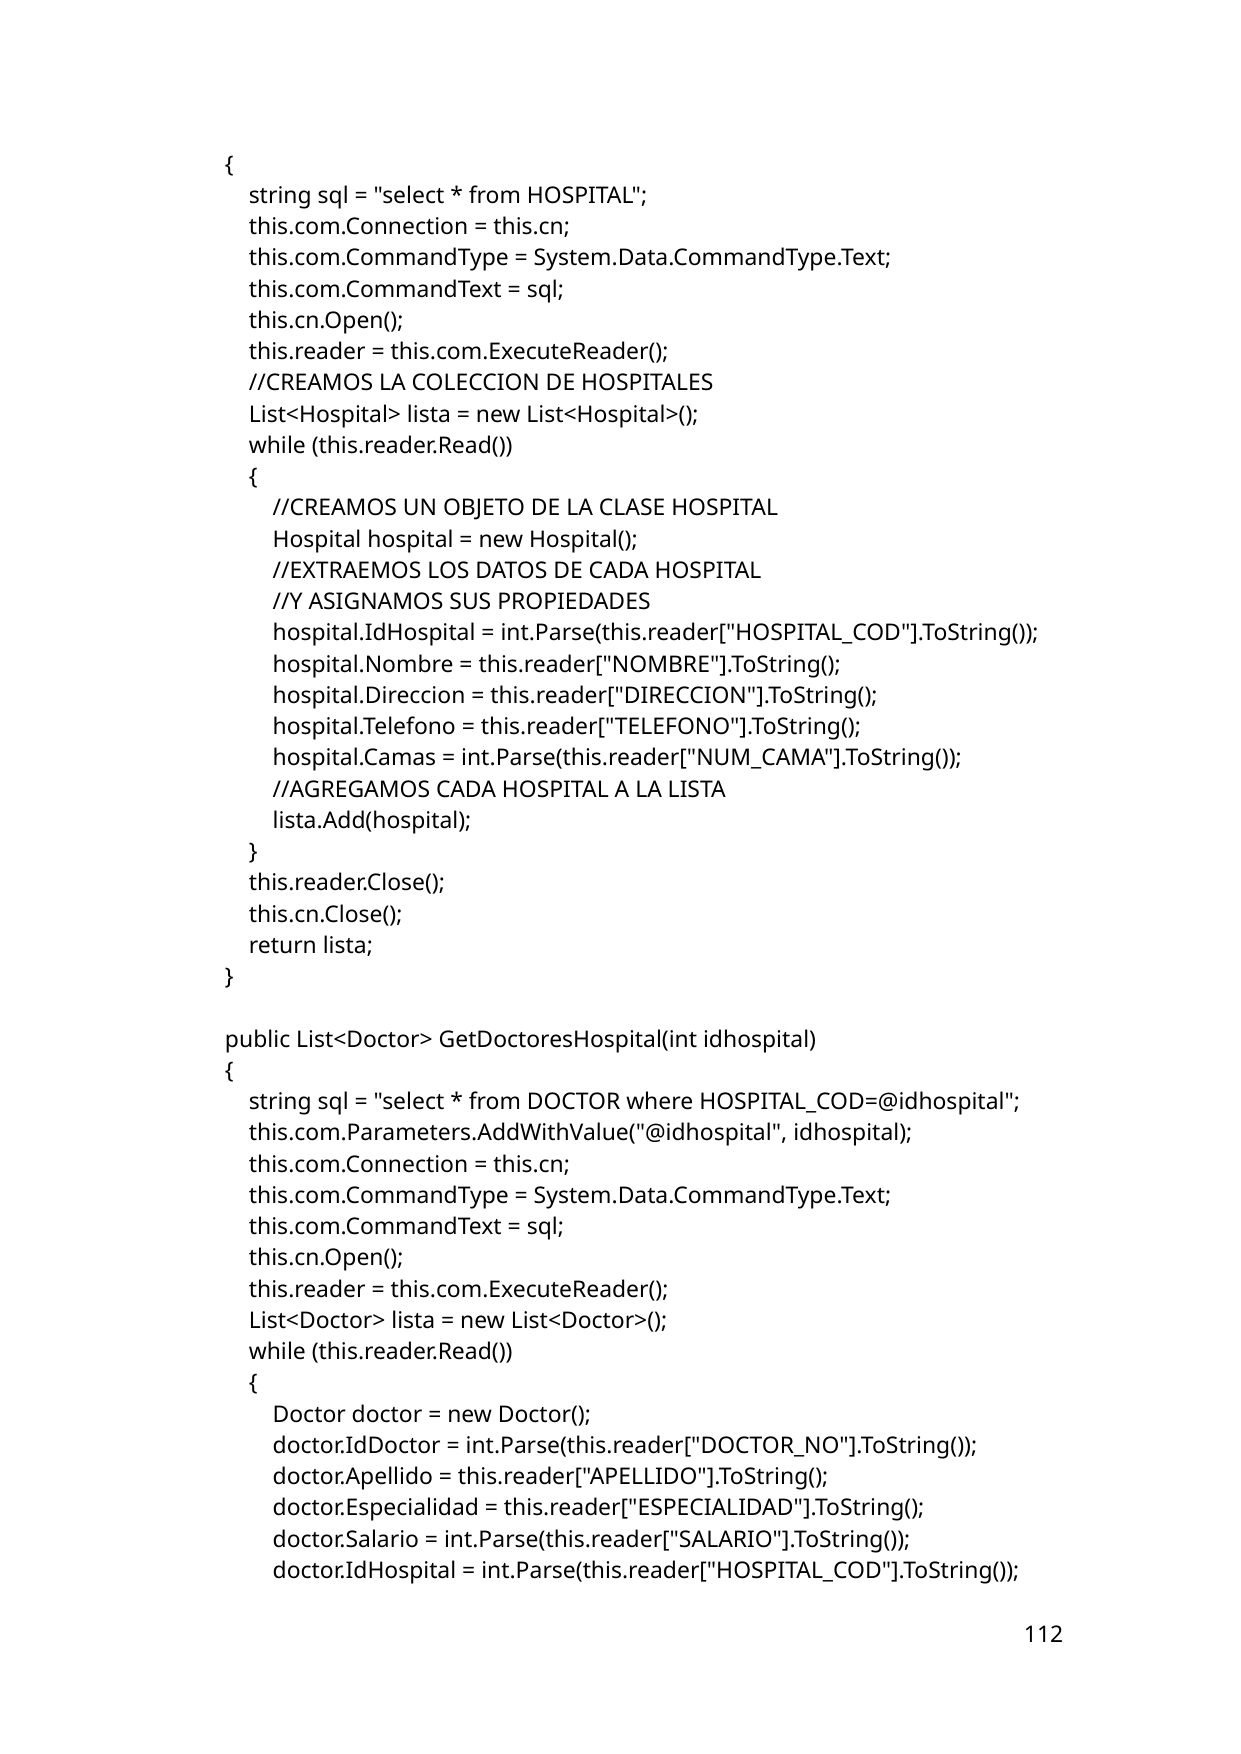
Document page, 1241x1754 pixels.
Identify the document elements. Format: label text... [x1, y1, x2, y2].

text List<Hospital> lista = new List<Hospital>(); [177, 398, 1063, 429]
text //Y ASIGNAMOS SUS PROPIEDADES [177, 585, 1063, 616]
text { [177, 1366, 1063, 1398]
text { [177, 460, 1063, 491]
text doctor.IdDoctor = int.Parse(this.reader["DOCTOR_NO"].ToString()); [177, 1429, 1063, 1460]
text //CREAMOS LA COLECCION DE HOSPITALES [177, 366, 1063, 398]
text this.cn.Open(); [177, 304, 1063, 335]
text this.com.CommandType = System.Data.CommandType.Text; [177, 1179, 1063, 1210]
text while (this.reader.Read()) [177, 1335, 1063, 1366]
text string sql = "select * from HOSPITAL"; [177, 179, 1063, 210]
text return lista; [177, 929, 1063, 960]
text //CREAMOS UN OBJETO DE LA CLASE HOSPITAL [177, 491, 1063, 523]
text //EXTRAEMOS LOS DATOS DE CADA HOSPITAL [177, 554, 1063, 585]
text { [177, 1054, 1063, 1085]
text this.reader = this.com.ExecuteReader(); [177, 1273, 1063, 1304]
text Doctor doctor = new Doctor(); [177, 1398, 1063, 1429]
text hospital.Camas = int.Parse(this.reader["NUM_CAMA"].ToString()); [177, 741, 1063, 773]
text doctor.IdHospital = int.Parse(this.reader["HOSPITAL_COD"].ToString()); [177, 1554, 1063, 1585]
text Hospital hospital = new Hospital(); [177, 523, 1063, 554]
text this.com.Parameters.AddWithValue("@idhospital", idhospital); [177, 1116, 1063, 1148]
text this.com.Connection = this.cn; [177, 210, 1063, 241]
text hospital.Direccion = this.reader["DIRECCION"].ToString(); [177, 679, 1063, 710]
text { [177, 148, 1063, 179]
text this.com.CommandText = sql; [177, 1210, 1063, 1241]
text //AGREGAMOS CADA HOSPITAL A LA LISTA [177, 773, 1063, 804]
text hospital.IdHospital = int.Parse(this.reader["HOSPITAL_COD"].ToString()); [177, 616, 1063, 648]
text doctor.Salario = int.Parse(this.reader["SALARIO"].ToString()); [177, 1523, 1063, 1554]
text List<Doctor> lista = new List<Doctor>(); [177, 1304, 1063, 1335]
text this.reader.Close(); [177, 866, 1063, 898]
text this.reader = this.com.ExecuteReader(); [177, 335, 1063, 366]
text this.com.Connection = this.cn; [177, 1148, 1063, 1179]
text this.cn.Open(); [177, 1241, 1063, 1273]
text this.cn.Close(); [177, 898, 1063, 929]
text public List<Doctor> GetDoctoresHospital(int idhospital) [177, 1023, 1063, 1054]
text } [177, 960, 1063, 991]
text while (this.reader.Read()) [177, 429, 1063, 460]
text hospital.Telefono = this.reader["TELEFONO"].ToString(); [177, 710, 1063, 741]
text doctor.Especialidad = this.reader["ESPECIALIDAD"].ToString(); [177, 1491, 1063, 1523]
text this.com.CommandText = sql; [177, 273, 1063, 304]
text } [177, 835, 1063, 866]
text this.com.CommandType = System.Data.CommandType.Text; [177, 241, 1063, 273]
text hospital.Nombre = this.reader["NOMBRE"].ToString(); [177, 648, 1063, 679]
text string sql = "select * from DOCTOR where HOSPITAL_COD=@idhospital"; [177, 1085, 1063, 1116]
text lista.Add(hospital); [177, 804, 1063, 835]
text doctor.Apellido = this.reader["APELLIDO"].ToString(); [177, 1460, 1063, 1491]
